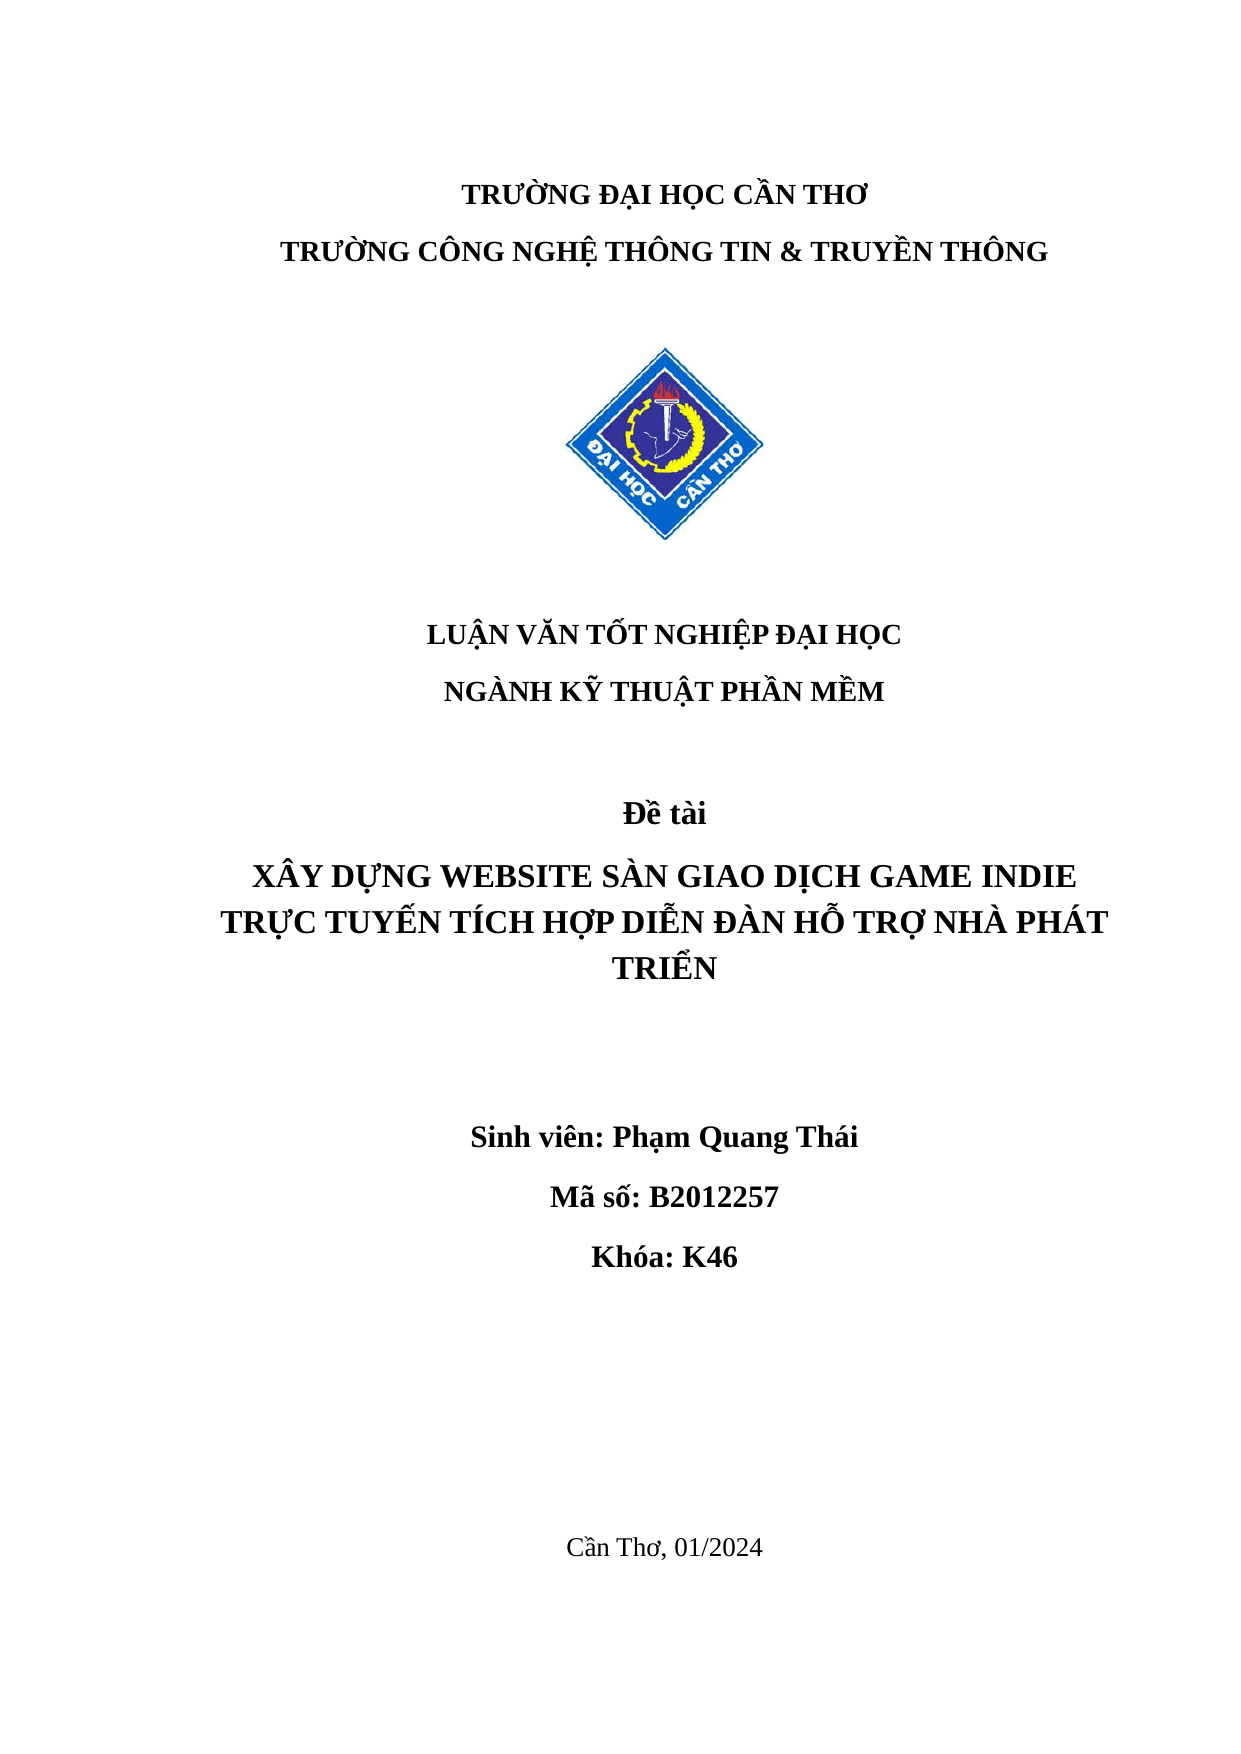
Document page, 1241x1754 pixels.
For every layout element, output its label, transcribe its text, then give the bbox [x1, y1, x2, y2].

text Đề tài [207, 793, 1122, 832]
text NGÀNH KỸ THUẬT PHẦN MỀM [207, 674, 1122, 707]
text Cần Thơ, 01/2024 [207, 1531, 1122, 1562]
text TRƯỜNG CÔNG NGHỆ THÔNG TIN & TRUYỀN THÔNG [207, 234, 1122, 268]
text XÂY DỰNG WEBSITE SÀN GIAO DỊCH GAME INDIE TRỰC TUYẾN TÍCH HỢP DIỄN ĐÀN HỖ TRỢ NHÀ PHÁT TRIỂN [207, 856, 1122, 986]
text LUẬN VĂN TỐT NGHIỆP ĐẠI HỌC [207, 617, 1122, 651]
picture [565, 347, 764, 541]
text TRƯỜNG ĐẠI HỌC CẦN THƠ [207, 177, 1122, 211]
text Sinh viên: Phạm Quang Thái [207, 1118, 1122, 1154]
text Mã số: B2012257 [207, 1178, 1122, 1214]
text Khóa: K46 [207, 1238, 1122, 1274]
